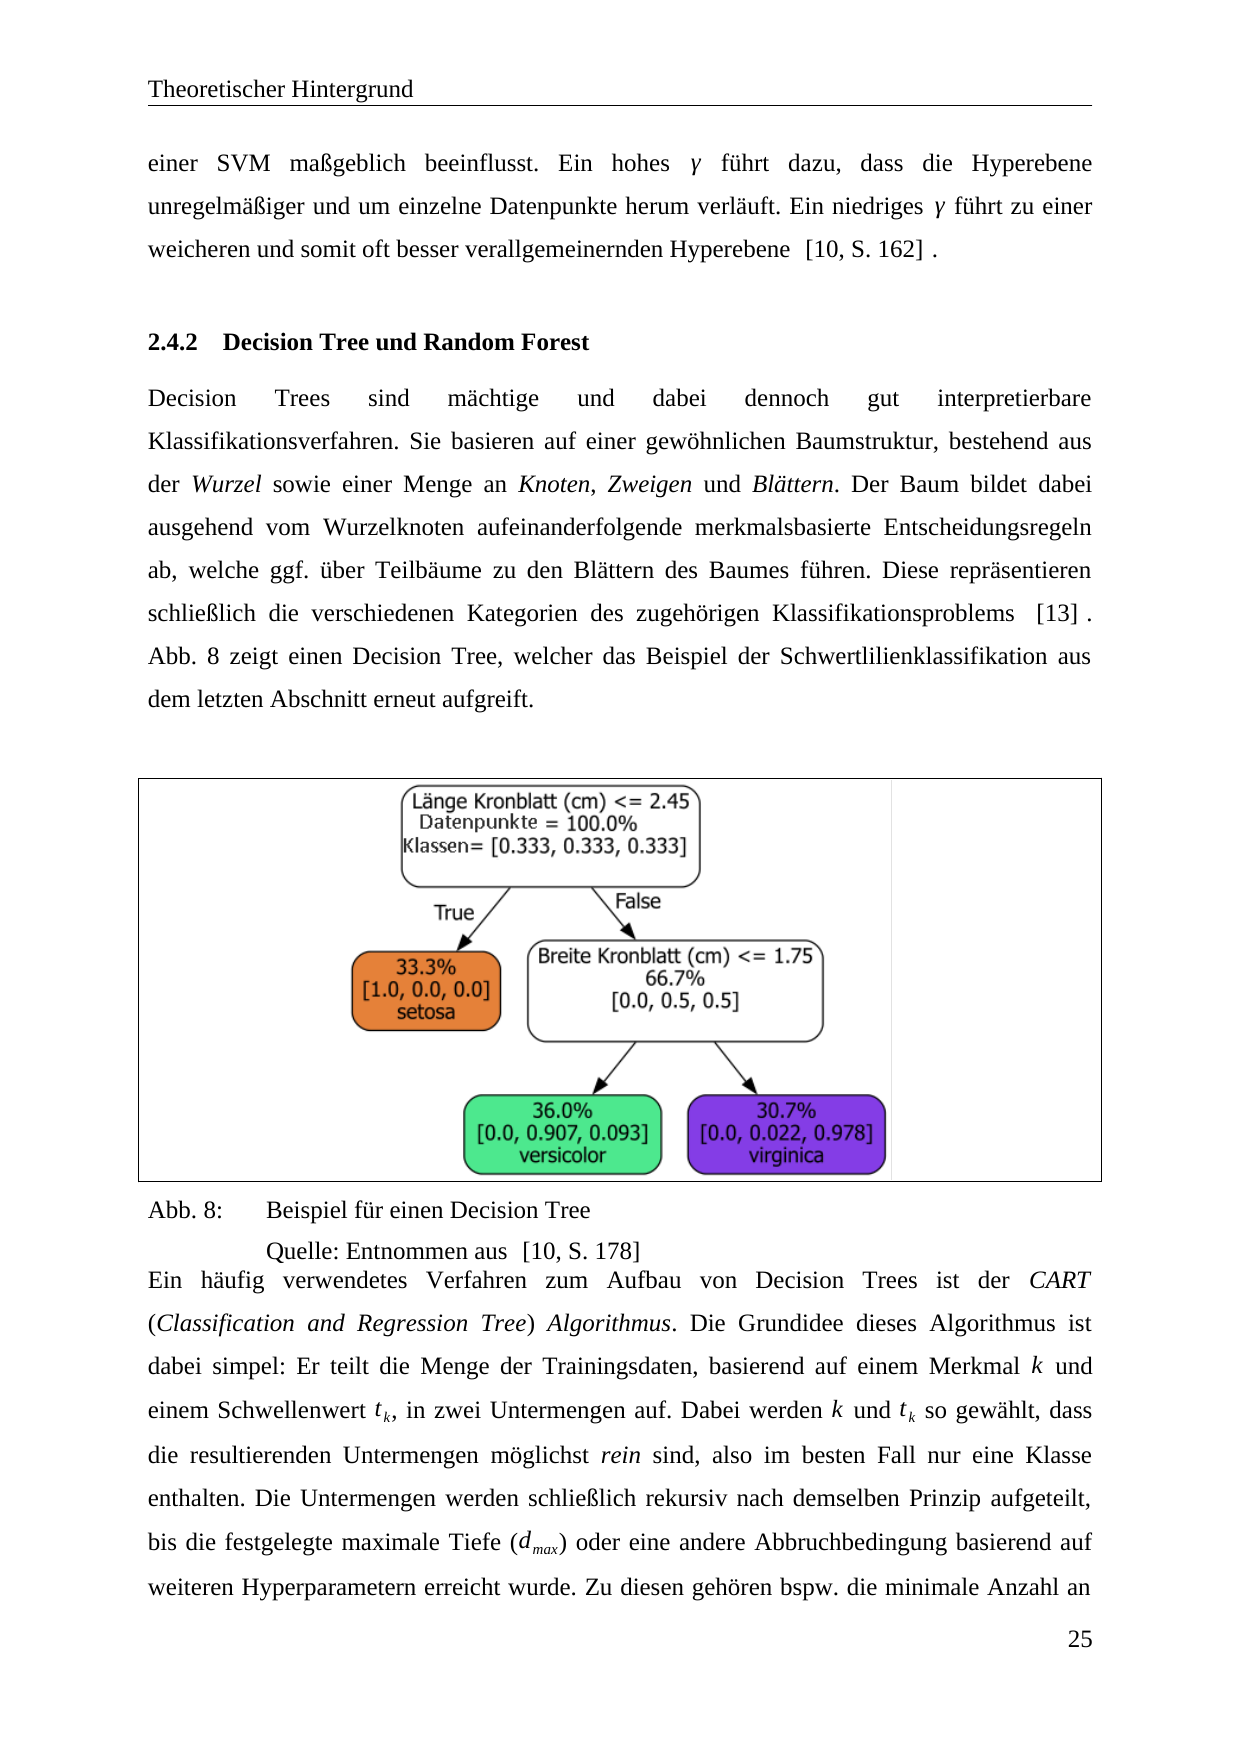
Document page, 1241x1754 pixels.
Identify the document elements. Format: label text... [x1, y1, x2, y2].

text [148, 1265, 1092, 1601]
subtitle Decision Tree und Random Forest [148, 327, 1092, 356]
text Abb. 8: Beispiel für einen Decision Tree [148, 1195, 1092, 1224]
picture [347, 780, 893, 1180]
text Quelle: Entnommen aus [148, 1236, 1092, 1265]
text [148, 148, 1092, 263]
text Decision Trees sind mächtige und dabei dennoch gut interpretierbare Klassifikationsverfahren. Sie basieren auf einer gewöhnlichen Baumstruktur, bestehend aus der Wurzel sowie einer Menge an Knoten, Zweigen und Blättern. Der Baum bildet dabei ausgehend vom Wurzelknoten aufeinanderfolgende merkmalsbasierte Entscheidungsregeln ab, welche ggf. über Teilbäume zu den Blättern des Baumes führen. Diese repräsentieren schließlich die verschiedenen Kategorien des zugehörigen Klassifikationsproblems . Abb. 8 zeigt einen Decision Tree, welcher das Beispiel der Schwertlilienklassifikation aus dem letzten Abschnitt erneut aufgreift. [148, 383, 1092, 713]
